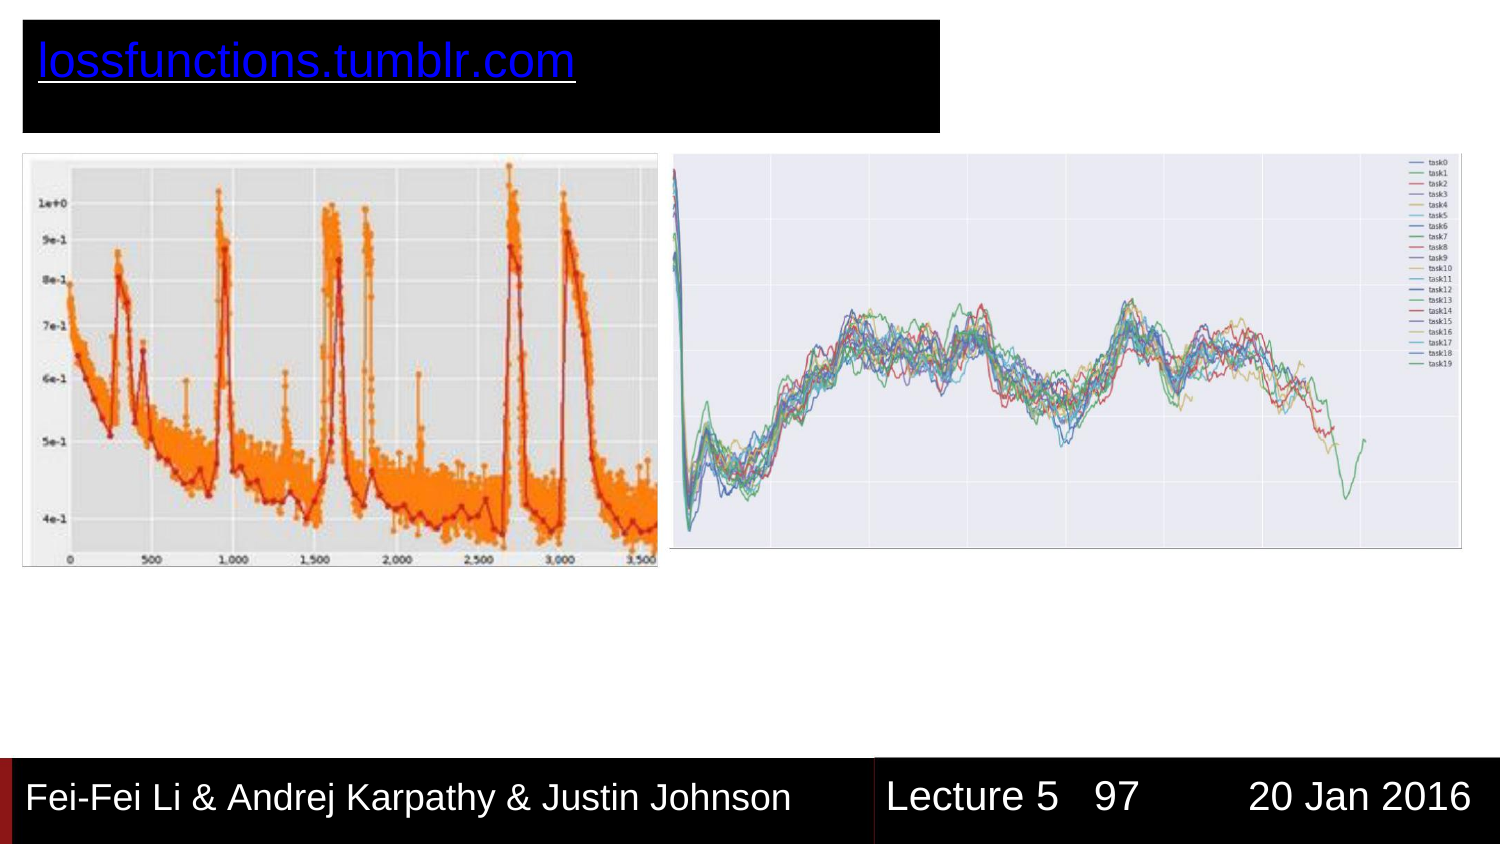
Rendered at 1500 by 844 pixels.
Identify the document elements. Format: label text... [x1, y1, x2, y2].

picture [20, 17, 942, 135]
picture [0, 755, 1500, 844]
text lossfunctions.tumblr.com [37, 32, 1479, 88]
picture [21, 152, 1464, 569]
text Fei-Fei Li & Andrej Karpathy & Justin Johnson Lecture 5 97 20 Jan 2016 [25, 772, 1479, 820]
